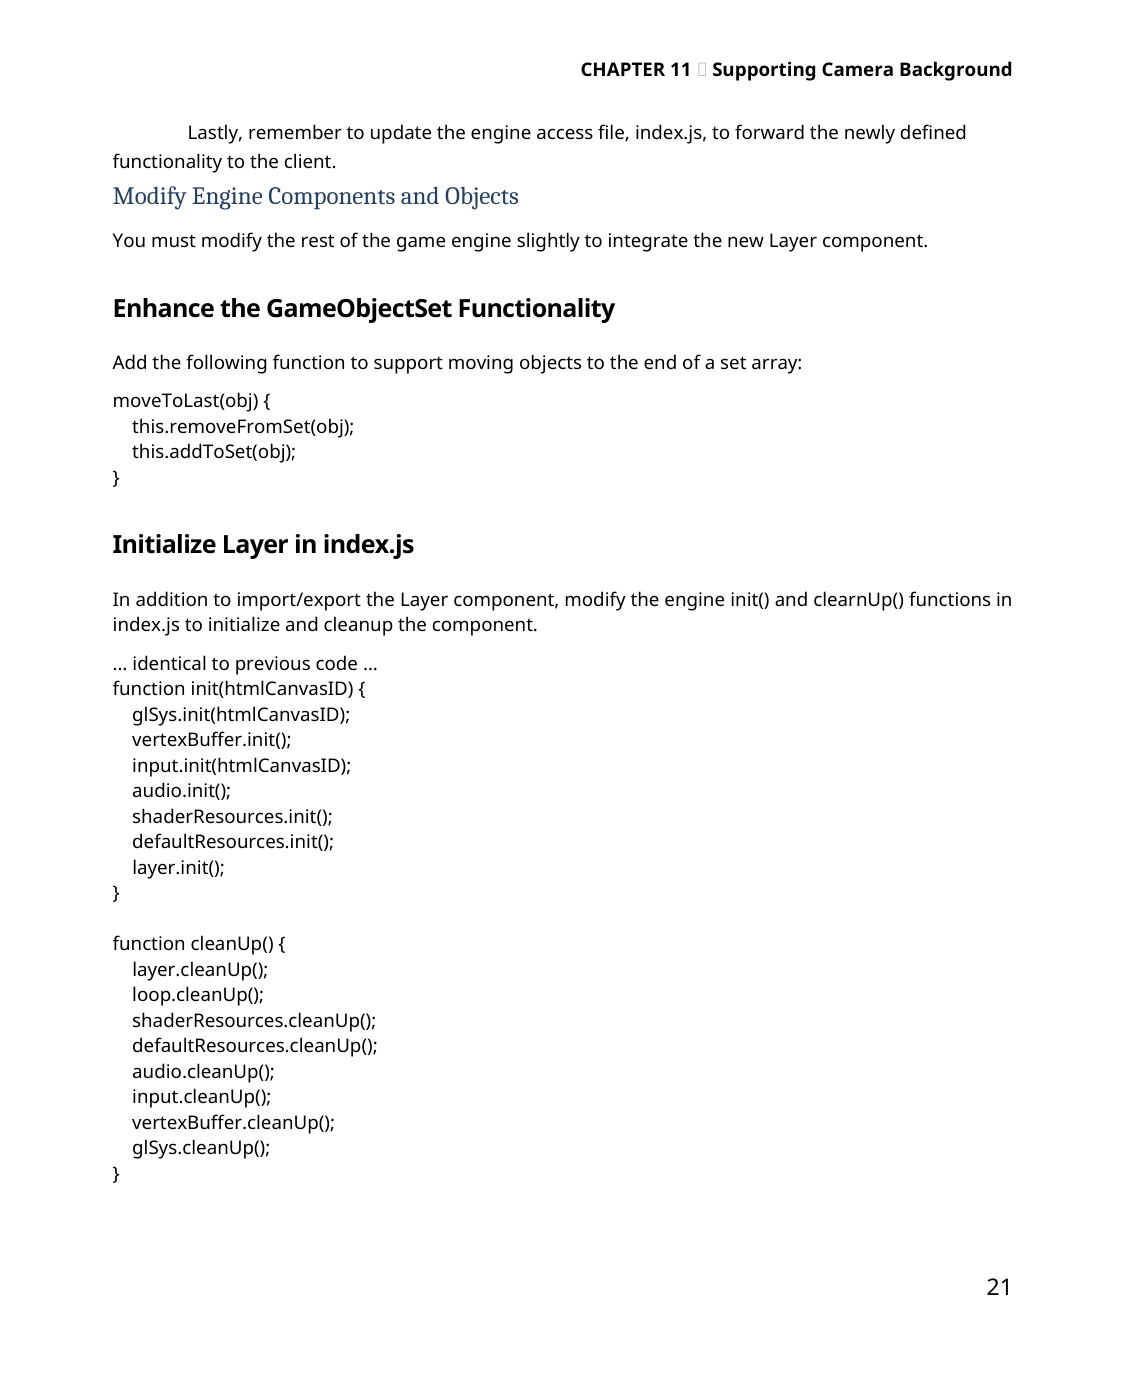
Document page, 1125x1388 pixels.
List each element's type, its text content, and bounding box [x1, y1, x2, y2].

text defaultResources.cleanUp(); [112, 1033, 1012, 1058]
text layer.cleanUp(); [112, 956, 1012, 982]
text layer.init(); [112, 854, 1012, 879]
text input.cleanUp(); [112, 1084, 1012, 1109]
text You must modify the rest of the game engine slightly to integrate the new Layer component. [112, 227, 1012, 253]
text this.removeFromSet(obj); [112, 413, 1012, 439]
text shaderResources.cleanUp(); [112, 1007, 1012, 1033]
text function init(htmlCanvasID) { [112, 675, 1012, 701]
subtitle Initialize Layer in index.js [112, 527, 1012, 561]
text input.init(htmlCanvasID); [112, 752, 1012, 777]
text shaderResources.init(); [112, 803, 1012, 828]
text moveToLast(obj) { [112, 388, 1012, 413]
text defaultResources.init(); [112, 828, 1012, 854]
text Lastly, remember to update the engine access file, index.js, to forward the newly defined functionality to the client. [112, 119, 1012, 174]
text audio.init(); [112, 777, 1012, 803]
text } [112, 464, 1012, 490]
text function cleanUp() { [112, 931, 1012, 956]
text } [112, 1160, 1012, 1186]
text In addition to import/export the Layer component, modify the engine init() and clearnUp() functions in index.js to initialize and cleanup the component. [112, 586, 1012, 637]
text } [112, 879, 1012, 905]
text glSys.cleanUp(); [112, 1135, 1012, 1160]
text audio.cleanUp(); [112, 1058, 1012, 1084]
subtitle Enhance the GameObjectSet Functionality [112, 291, 1012, 324]
text this.addToSet(obj); [112, 439, 1012, 464]
text loop.cleanUp(); [112, 982, 1012, 1007]
text … identical to previous code … [112, 650, 1012, 675]
text Add the following function to support moving objects to the end of a set array: [112, 349, 1012, 375]
text vertexBuffer.cleanUp(); [112, 1109, 1012, 1135]
text vertexBuffer.init(); [112, 726, 1012, 752]
subtitle Modify Engine Components and Objects [112, 182, 1012, 211]
text glSys.init(htmlCanvasID); [112, 701, 1012, 726]
